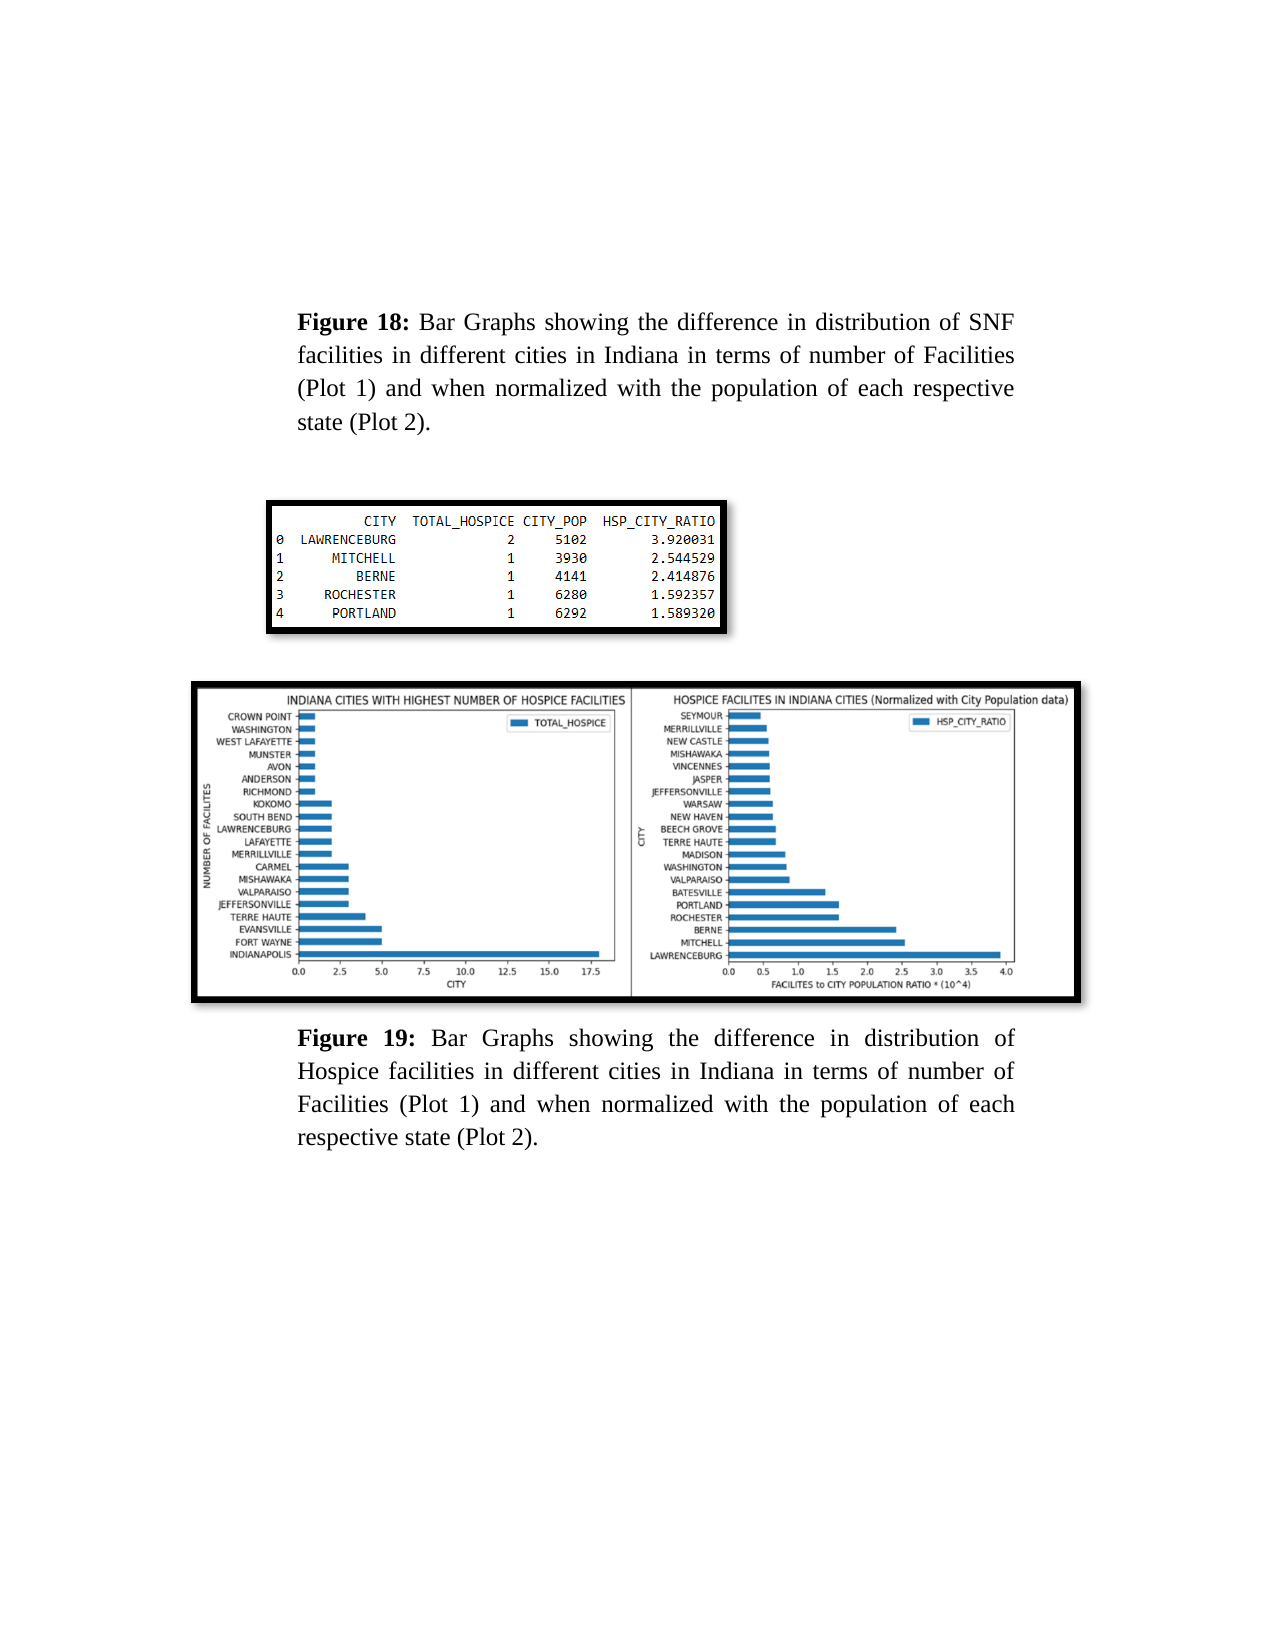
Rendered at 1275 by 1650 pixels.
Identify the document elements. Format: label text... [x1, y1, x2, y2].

list Figure 19: Bar Graphs showing the difference in distribution of Hospice facilities in different cities in Indiana in terms of number of Facilities (Plot 1) and when normalized with the population of each respective state (Plot 2). [297, 1023, 1016, 1151]
picture [272, 506, 720, 627]
picture [197, 687, 1074, 997]
list Figure 18: Bar Graphs showing the difference in distribution of SNF facilities in different cities in Indiana in terms of number of Facilities (Plot 1) and when normalized with the population of each respective state (Plot 2). [297, 307, 1016, 435]
